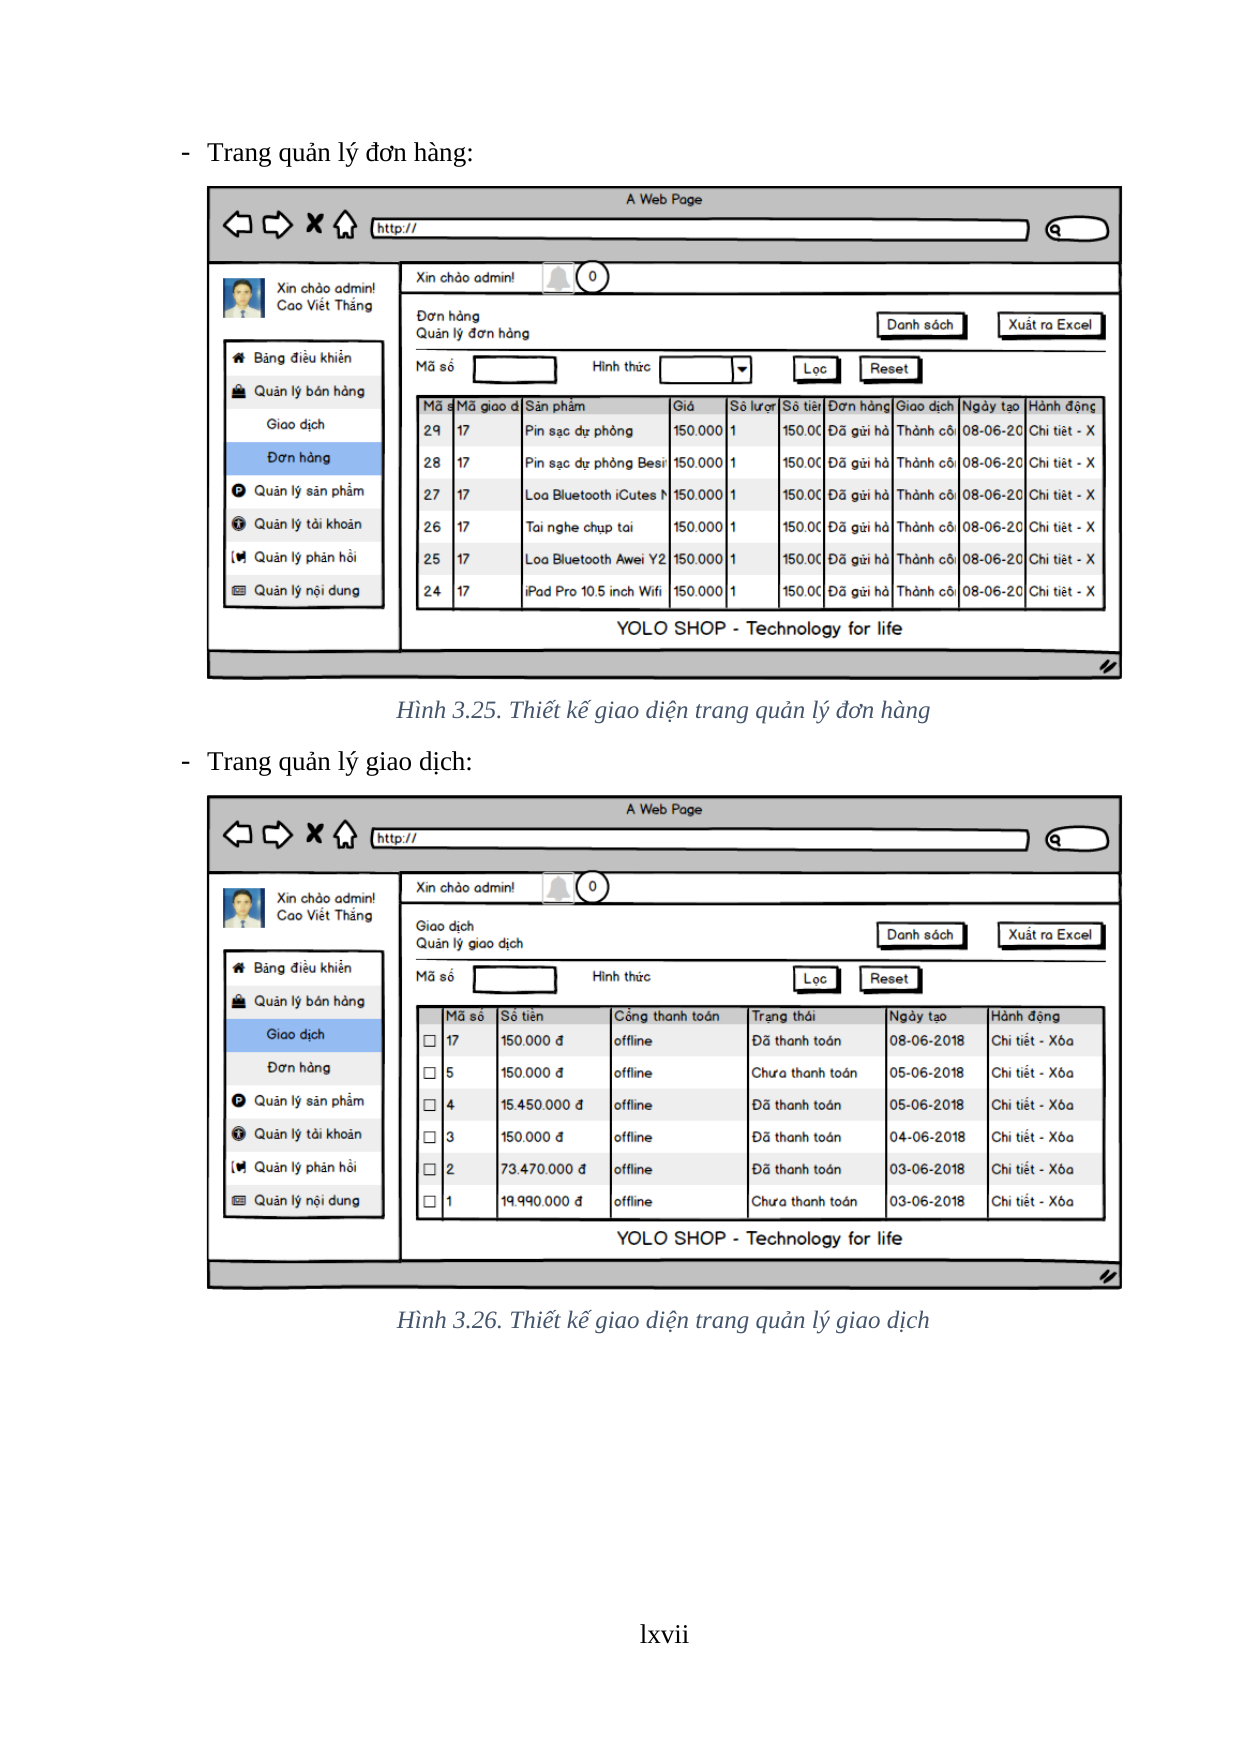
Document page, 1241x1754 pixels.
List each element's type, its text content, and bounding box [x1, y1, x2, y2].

picture [206, 186, 1123, 680]
picture [206, 795, 1123, 1290]
list Trang quản lý giao dịch: [177, 745, 1122, 778]
list Trang quản lý đơn hàng: [177, 136, 1122, 169]
